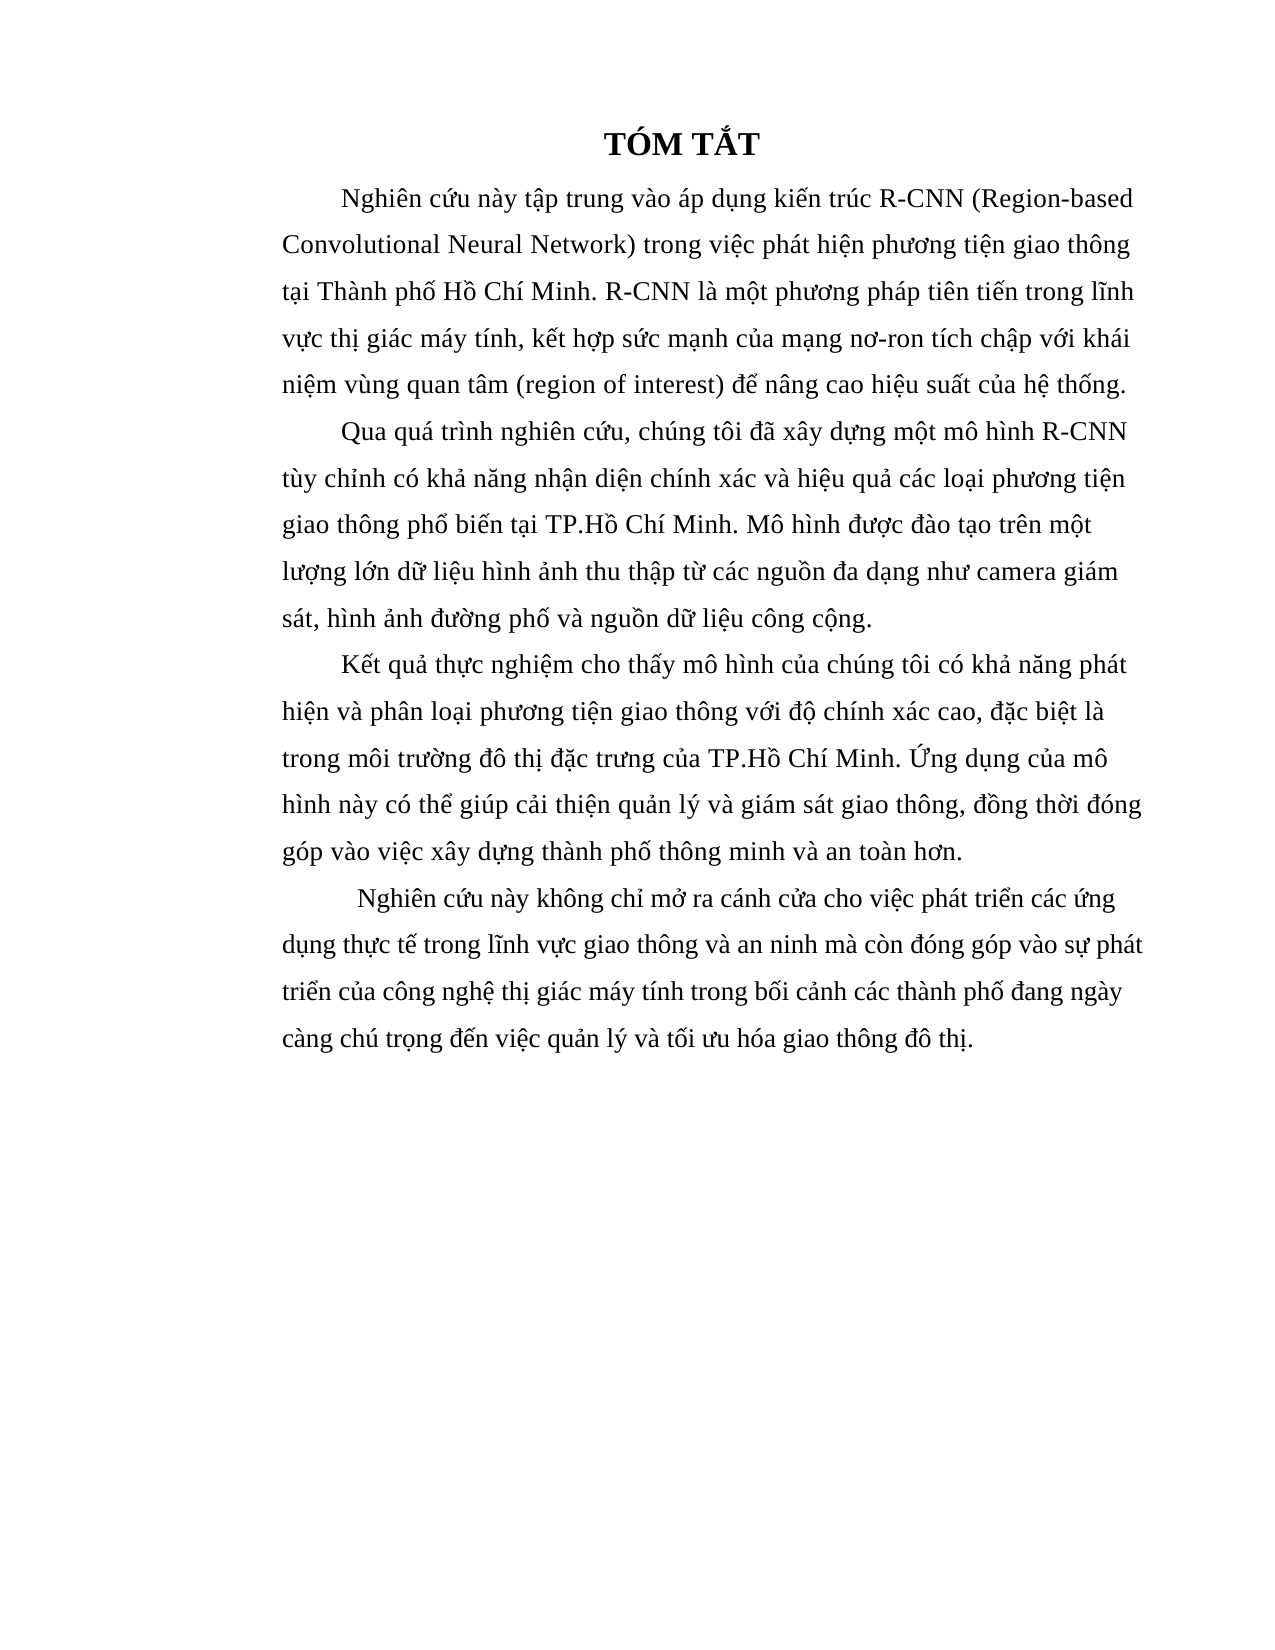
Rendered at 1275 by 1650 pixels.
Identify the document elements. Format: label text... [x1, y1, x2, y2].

text Nghiên cứu này không chỉ mở ra cánh cửa cho việc phát triển các ứng dụng thực tế trong lĩnh vực giao thông và an ninh mà còn đóng góp vào sự phát triển của công nghệ thị giác máy tính trong bối cảnh các thành phố đang ngày càng chú trọng đến việc quản lý và tối ưu hóa giao thông đô thị. [282, 882, 1157, 1053]
text Qua quá trình nghiên cứu, chúng tôi đã xây dựng một mô hình R-CNN tùy chỉnh có khả năng nhận diện chính xác và hiệu quả các loại phương tiện giao thông phổ biến tại TP.Hồ Chí Minh. Mô hình được đào tạo trên một lượng lớn dữ liệu hình ảnh thu thập từ các nguồn đa dạng như camera giám sát, hình ảnh đường phố và nguồn dữ liệu công cộng. [282, 415, 1157, 633]
text Nghiên cứu này tập trung vào áp dụng kiến trúc R-CNN (Region-based Convolutional Neural Network) trong việc phát hiện phương tiện giao thông tại Thành phố Hồ Chí Minh. R-CNN là một phương pháp tiên tiến trong lĩnh vực thị giác máy tính, kết hợp sức mạnh của mạng nơ-ron tích chập với khái niệm vùng quan tâm (region of interest) để nâng cao hiệu suất của hệ thống. [282, 182, 1157, 400]
text TÓM TẮT [207, 124, 1157, 163]
text Kết quả thực nghiệm cho thấy mô hình của chúng tôi có khả năng phát hiện và phân loại phương tiện giao thông với độ chính xác cao, đặc biệt là trong môi trường đô thị đặc trưng của TP.Hồ Chí Minh. Ứng dụng của mô hình này có thể giúp cải thiện quản lý và giám sát giao thông, đồng thời đóng góp vào việc xây dựng thành phố thông minh và an toàn hơn. [282, 648, 1157, 866]
